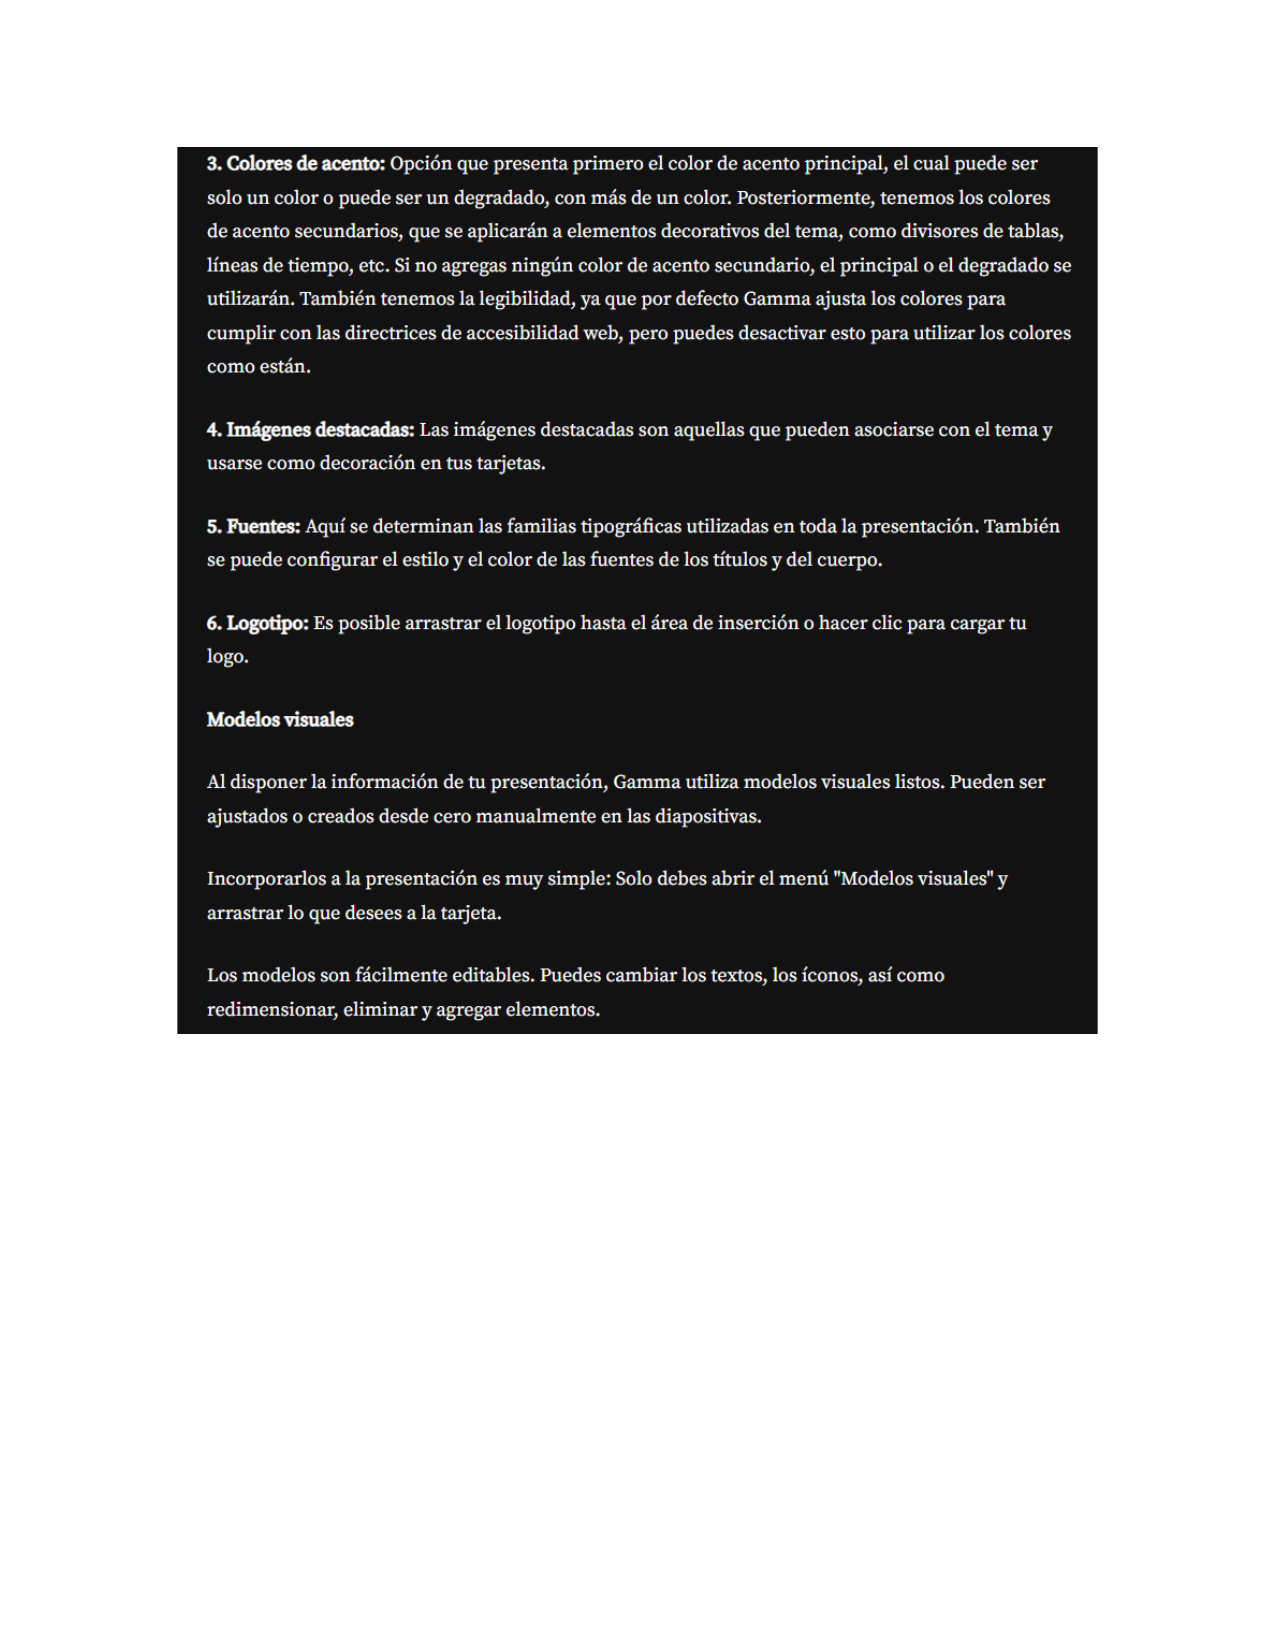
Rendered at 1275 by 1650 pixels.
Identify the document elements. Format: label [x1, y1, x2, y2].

picture [177, 147, 1098, 1034]
